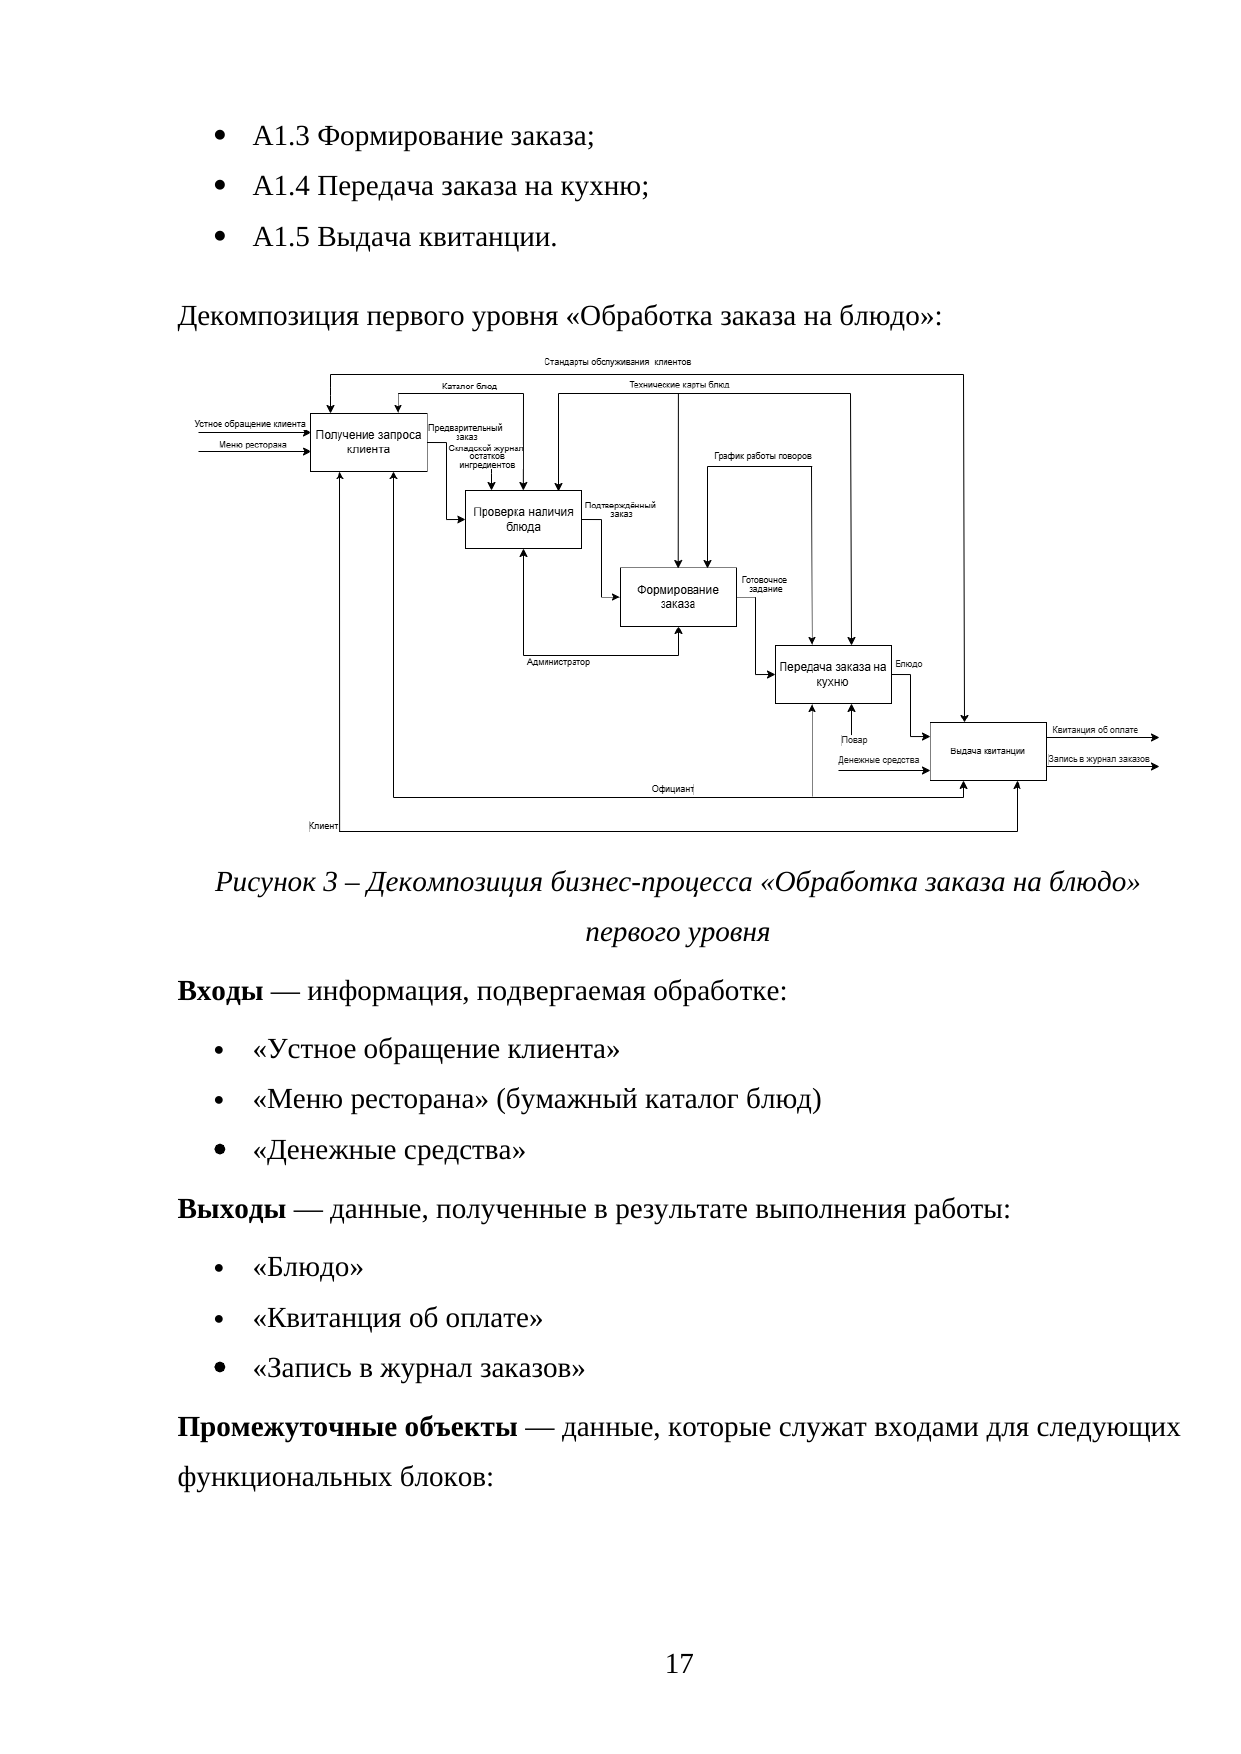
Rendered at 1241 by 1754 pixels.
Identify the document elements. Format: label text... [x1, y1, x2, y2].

list «Денежные средства» [215, 1132, 1181, 1166]
list A1.5 Выдача квитанции. [215, 219, 1181, 253]
text Рисунок 3 – Декомпозиция бизнес-процесса «Обработка заказа на блюдо» первого уровня [177, 864, 1181, 948]
text Входы — информация, подвергаемая обработке: [177, 973, 1181, 1006]
list «Запись в журнал заказов» [215, 1350, 1181, 1384]
text Декомпозиция первого уровня «Обработка заказа на блюдо»: [177, 298, 1181, 332]
list A1.3 Формирование заказа; [215, 118, 1181, 152]
list A1.4 Передача заказа на кухню; [215, 168, 1181, 202]
list «Устное обращение клиента» [215, 1031, 1181, 1065]
list «Блюдо» [215, 1249, 1181, 1283]
text Промежуточные объекты — данные, которые служат входами для следующих функциональных блоков: [177, 1409, 1181, 1493]
text Выходы — данные, полученные в результате выполнения работы: [177, 1191, 1181, 1224]
list «Меню ресторана» (бумажный каталог блюд) [215, 1082, 1181, 1115]
picture [192, 357, 1167, 839]
list «Квитанция об оплате» [215, 1300, 1181, 1333]
